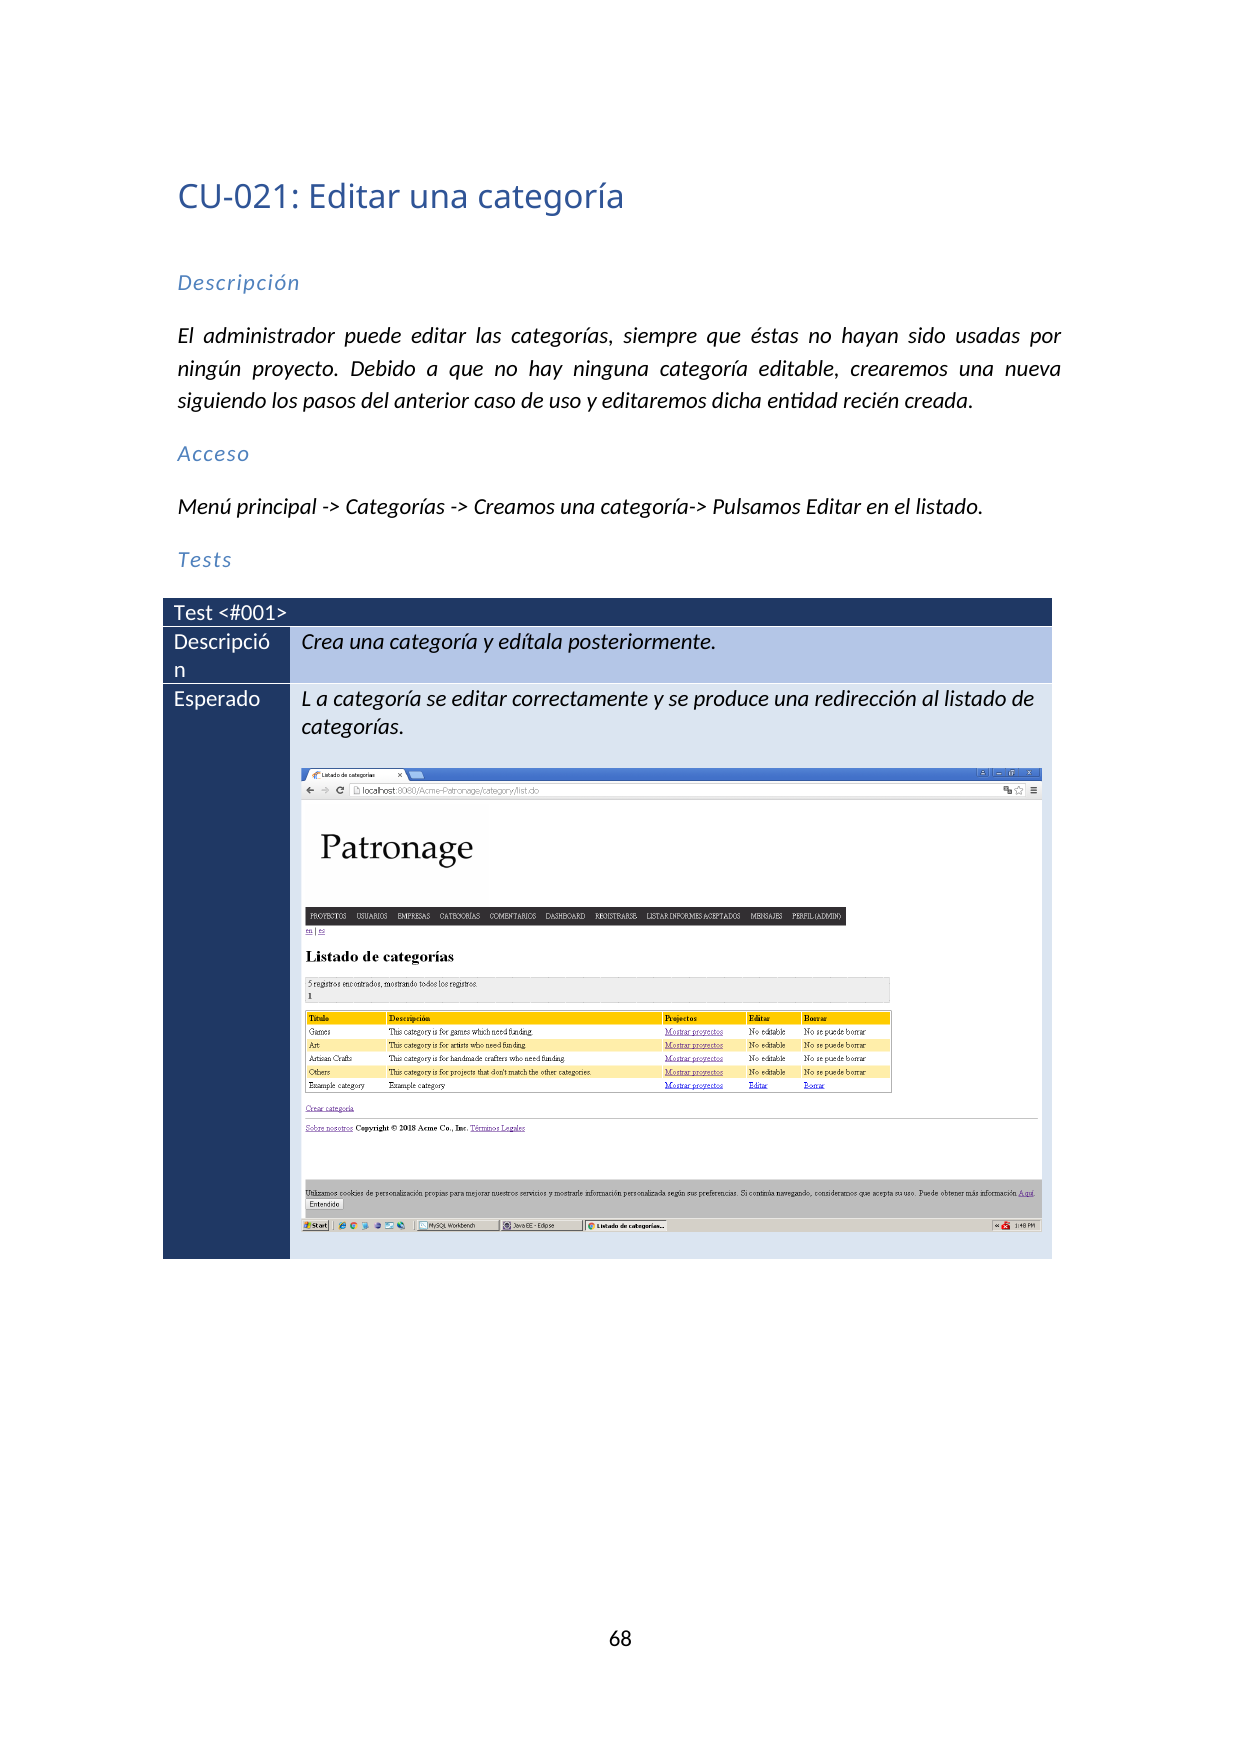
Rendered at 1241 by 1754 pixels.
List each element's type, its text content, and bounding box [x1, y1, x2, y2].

text El administrador puede editar las categorías, siempre que éstas no hayan sido usadas por ningún proyecto. Debido a que no hay ninguna categoría editable, crearemos una nueva siguiendo los pasos del anterior caso de uso y editaremos dicha entidad recién creada. [177, 321, 1063, 414]
list Descripción [177, 268, 1063, 296]
table_cell Crea una categoría y edítala posteriormente. [290, 627, 1052, 683]
subtitle CU-021: Editar una categoría [177, 173, 1063, 218]
table_cell Esperado [163, 684, 290, 1259]
list Acceso [177, 439, 1063, 467]
table_cell Descripción [163, 627, 290, 683]
picture [301, 768, 1042, 1232]
text Menú principal -> Categorías -> Creamos una categoría-> Pulsamos Editar en el listado. [177, 492, 1063, 520]
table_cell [290, 684, 1052, 1259]
table_header Test <#001> [163, 598, 1052, 626]
list Tests [177, 545, 1063, 573]
